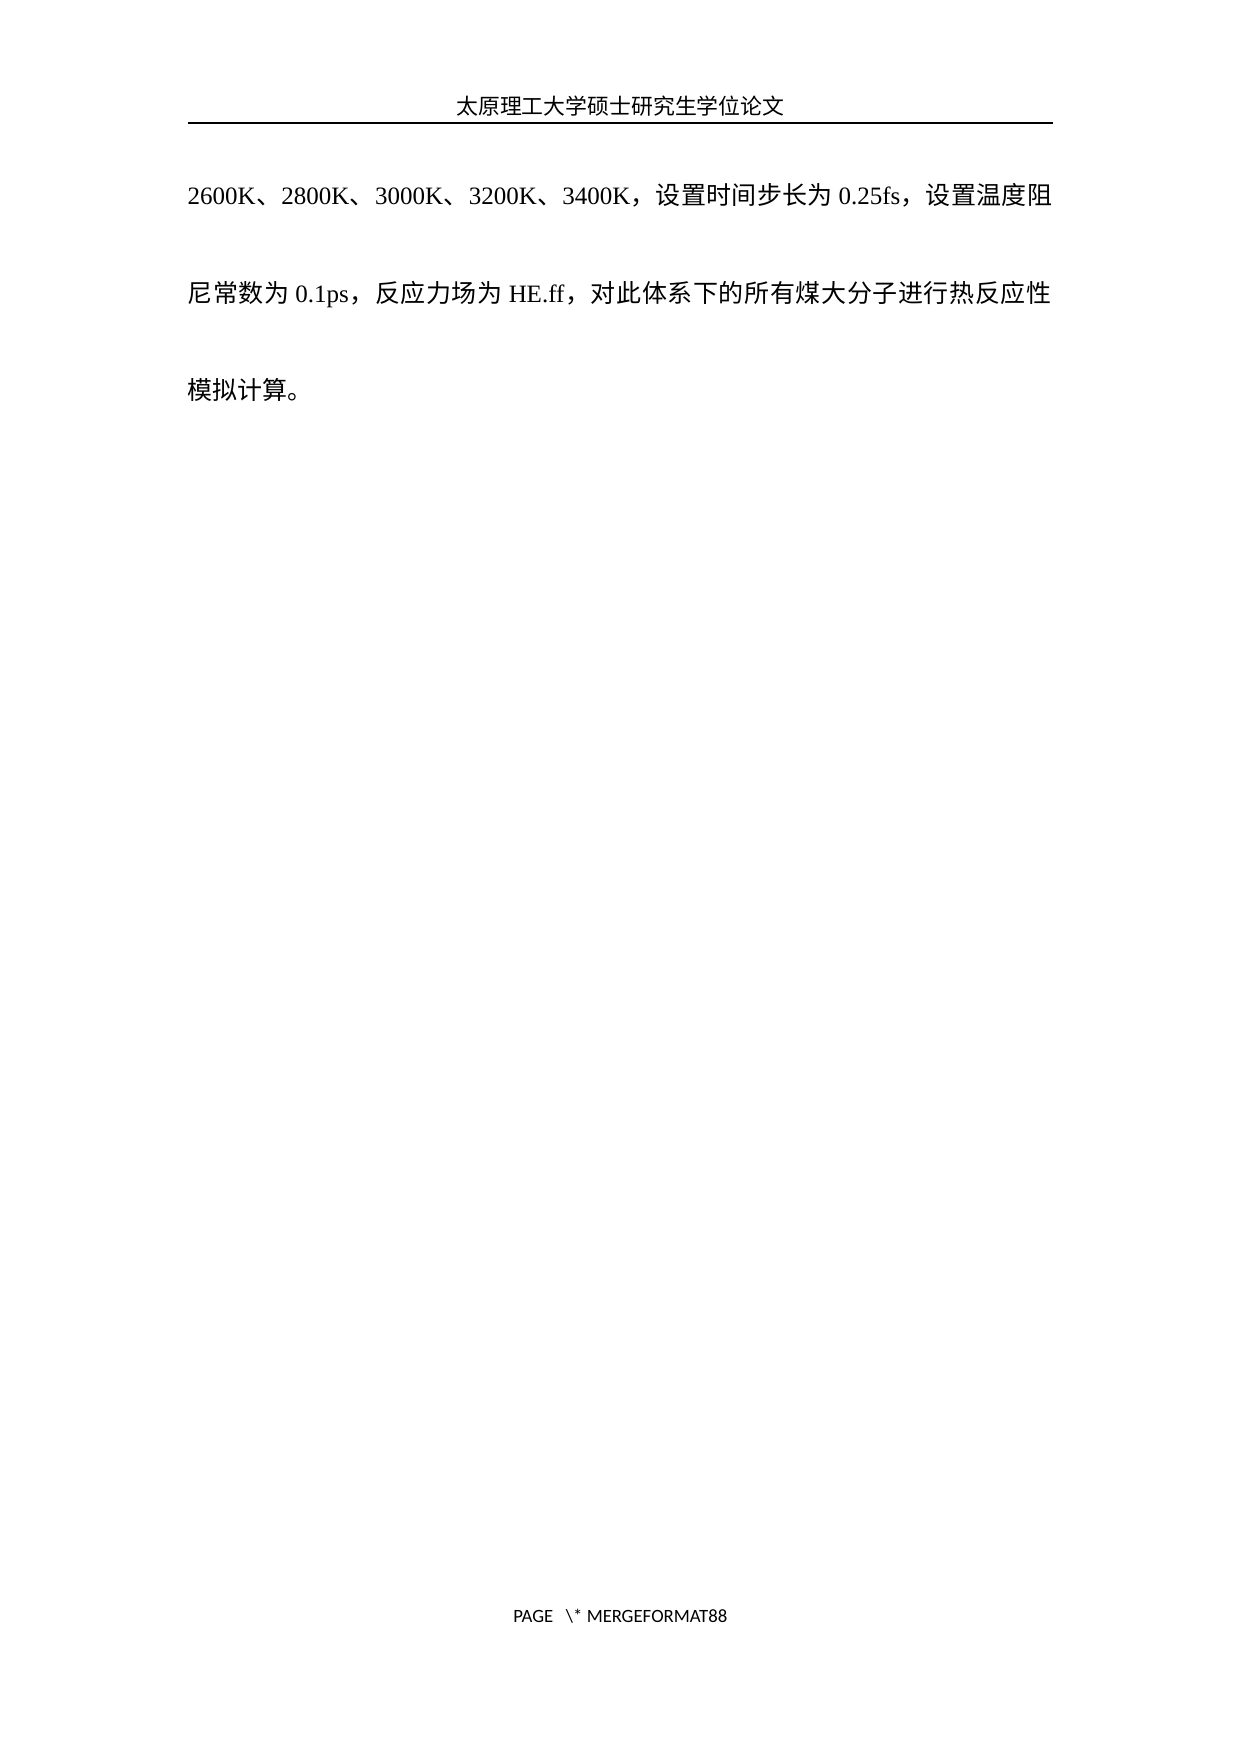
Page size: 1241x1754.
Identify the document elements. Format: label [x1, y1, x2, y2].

text [187, 161, 1053, 421]
